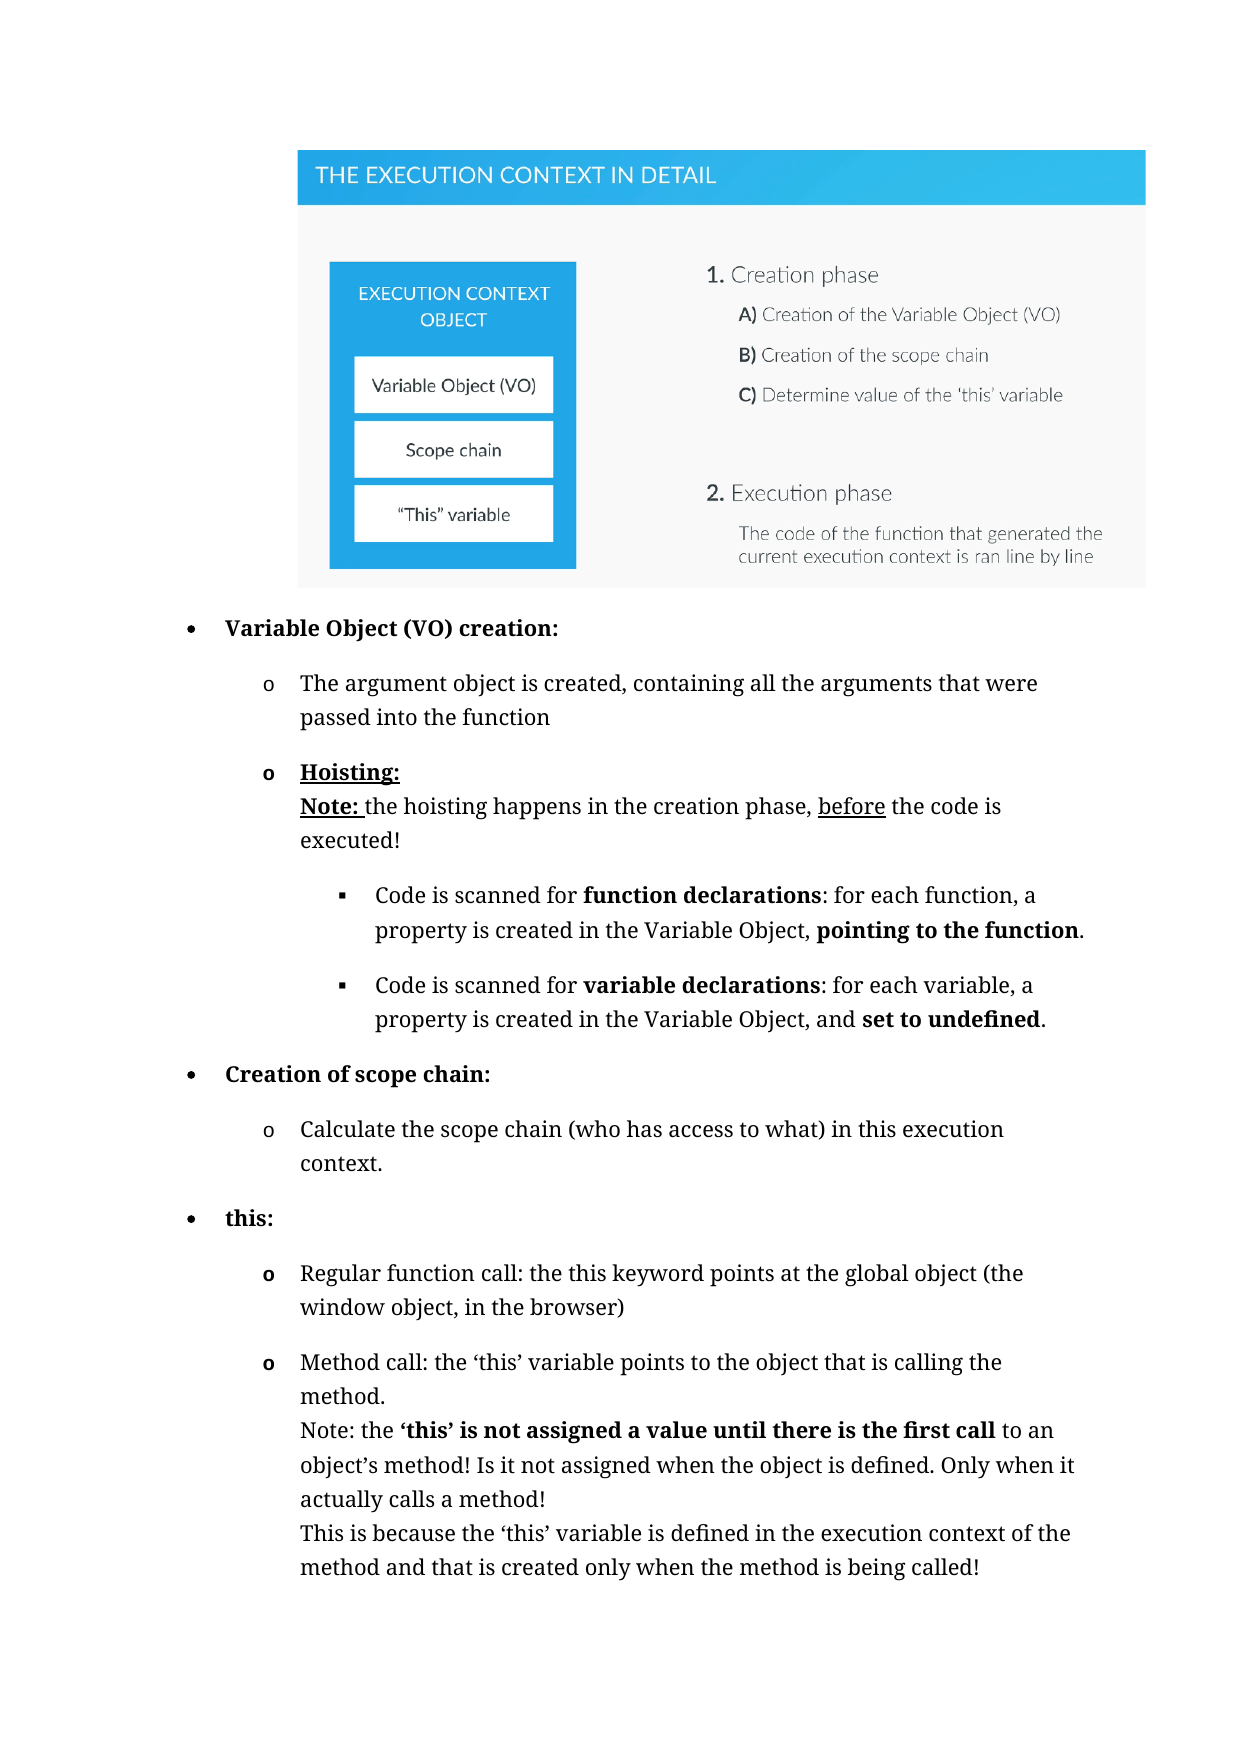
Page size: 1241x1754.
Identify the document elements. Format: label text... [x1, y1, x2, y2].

list Method call: the ‘this’ variable points to the object that is calling the method. Note: the ‘this’ is not assigned a value until there is the first call to an object’s method! Is it not assigned when the object is defined. Only when it actually calls a method! This is because the ‘this’ variable is defined in the execution context of the method and that is created only when the method is being called! [262, 1347, 1090, 1582]
list Hoisting: Note: the hoisting happens in the creation phase, before the code is executed! [262, 757, 1090, 855]
list Calculate the scope chain (who has access to what) in this execution context. [262, 1114, 1090, 1178]
list this: [187, 1203, 1090, 1233]
list Regular function call: the this keyword points at the global object (the window object, in the browser) [262, 1258, 1090, 1322]
list Variable Object (VO) creation: [187, 613, 1090, 643]
list Creation of scope chain: [187, 1059, 1090, 1088]
picture [297, 150, 1146, 588]
list The argument object is created, containing all the arguments that were passed into the function [262, 668, 1090, 732]
list Code is scanned for function declarations: for each function, a property is created in the Variable Object, pointing to the function. [337, 880, 1090, 944]
list Code is scanned for variable declarations: for each variable, a property is created in the Variable Object, and set to undefined. [337, 969, 1090, 1033]
